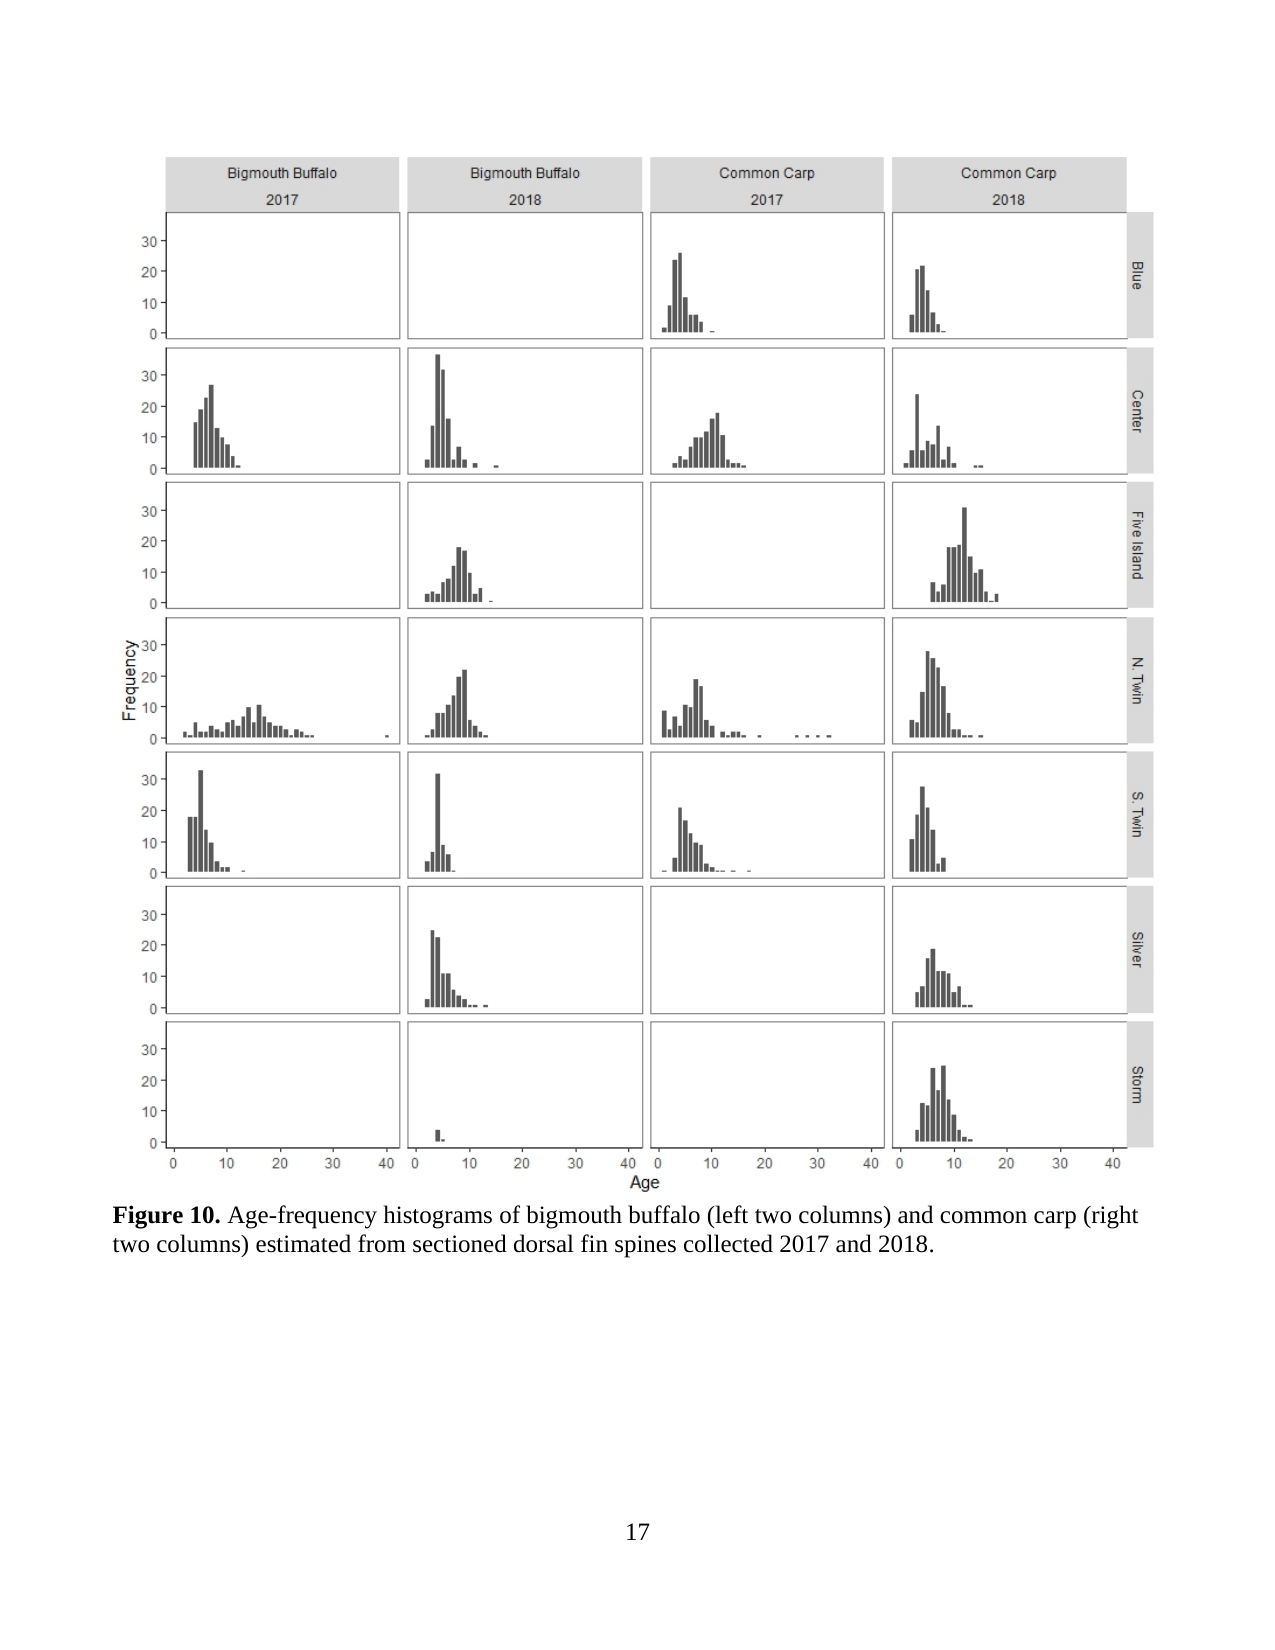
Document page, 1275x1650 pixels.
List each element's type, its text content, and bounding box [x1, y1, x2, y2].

text Figure 10. Age-frequency histograms of bigmouth buffalo (left two columns) and common carp (right two columns) estimated from sectioned dorsal fin spines collected 2017 and 2018. [112, 1200, 1162, 1257]
picture [112, 150, 1163, 1200]
